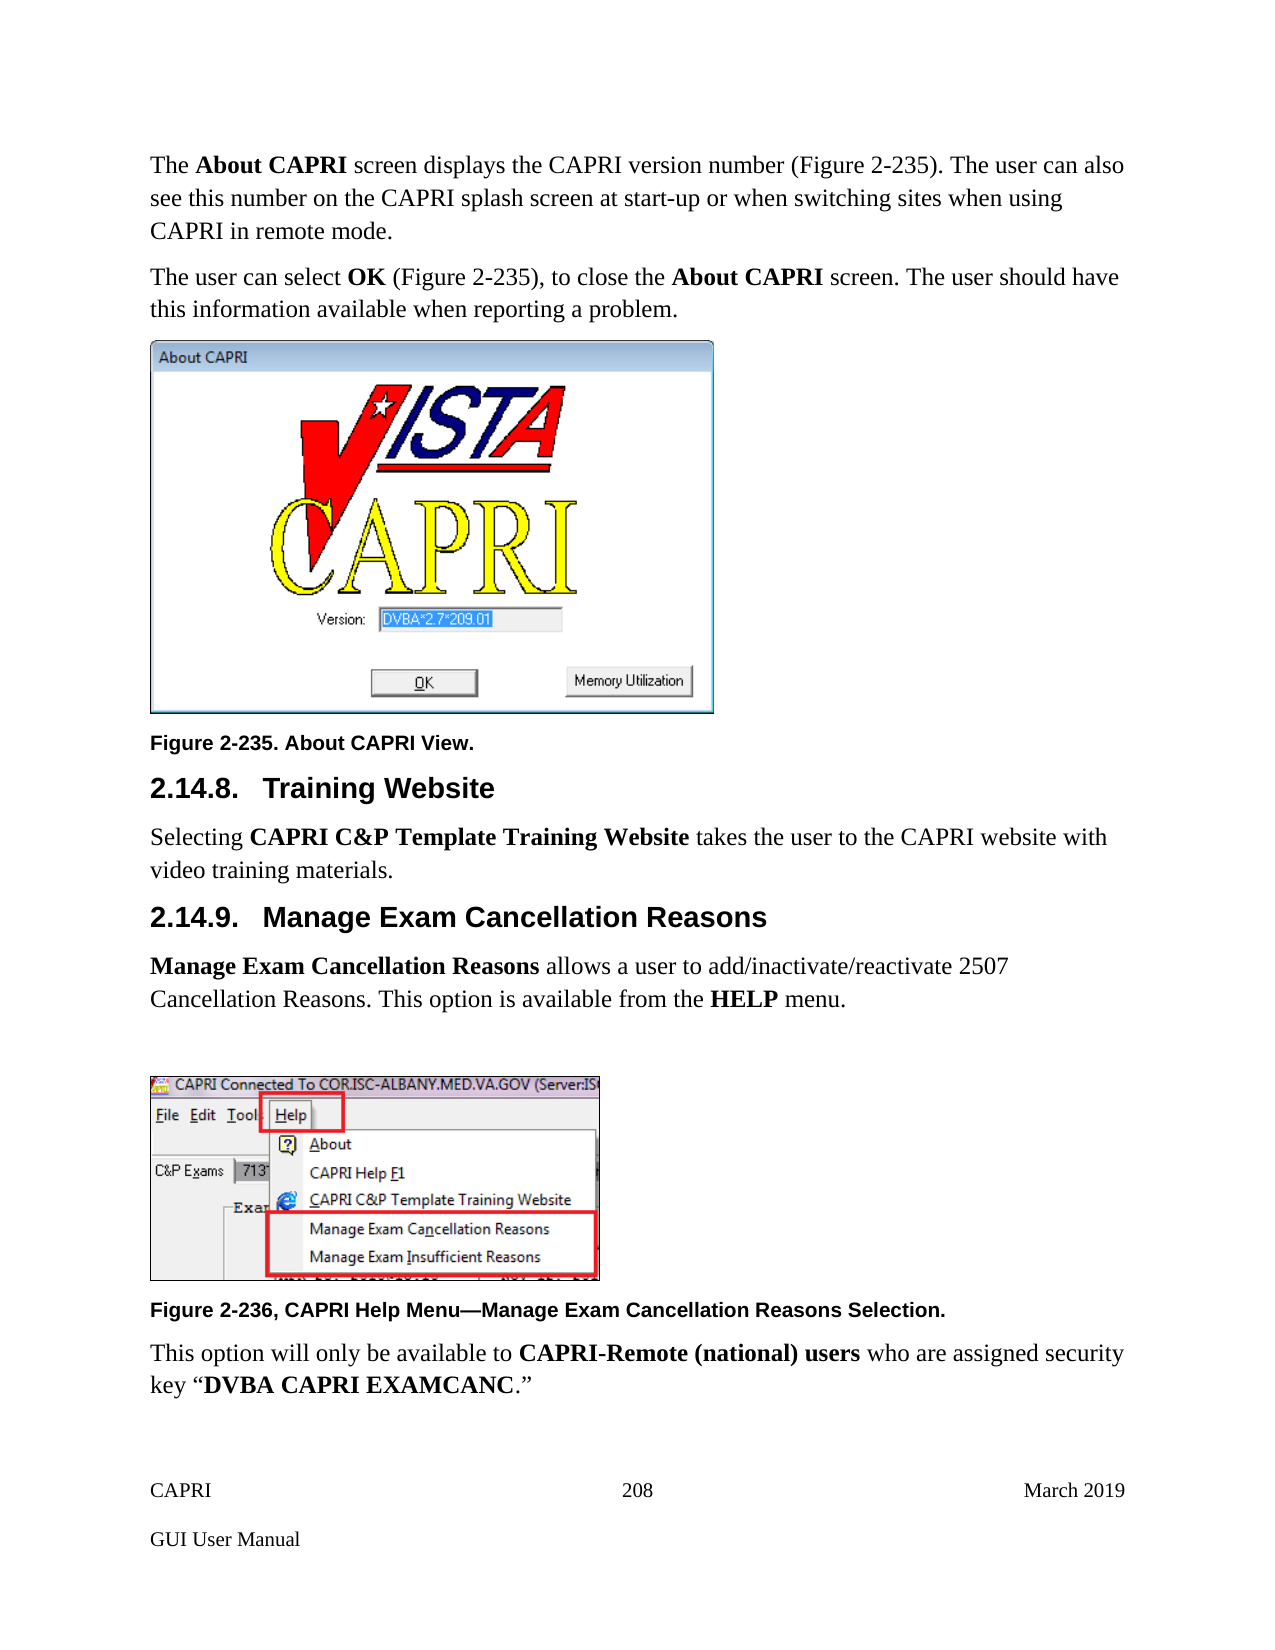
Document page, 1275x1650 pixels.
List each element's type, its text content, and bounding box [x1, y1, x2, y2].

picture [150, 340, 714, 714]
subtitle Training Website [150, 771, 1125, 804]
picture [151, 1077, 599, 1280]
text Selecting CAPRI C&P Template Training Website takes the user to the CAPRI website with video training materials. [150, 822, 1125, 884]
text The About CAPRI screen displays the CAPRI version number (Figure 2-220). The user can also see this number on the CAPRI splash screen at start-up or when switching sites when using CAPRI in remote mode. [150, 150, 1125, 245]
text The user can select OK (Figure 2-220), to close the About CAPRI screen. The user should have this information available when reporting a problem. [150, 262, 1125, 323]
text Figure 2-221. About CAPRI View. [150, 731, 1125, 755]
text This option will only be available to CAPRI-Remote (national) users who are assigned security key “DVBA CAPRI EXAMCANC.” [150, 1338, 1125, 1399]
text Manage Exam Cancellation Reasons allows a user to add/inactivate/reactivate 2507 Cancellation Reasons. This option is available from the HELP menu. [150, 951, 1125, 1013]
text Figure 2-222, CAPRI Help Menu—Manage Exam Cancellation Reasons Selection. [150, 1298, 1125, 1322]
subtitle Manage Exam Cancellation Reasons [150, 900, 1125, 934]
